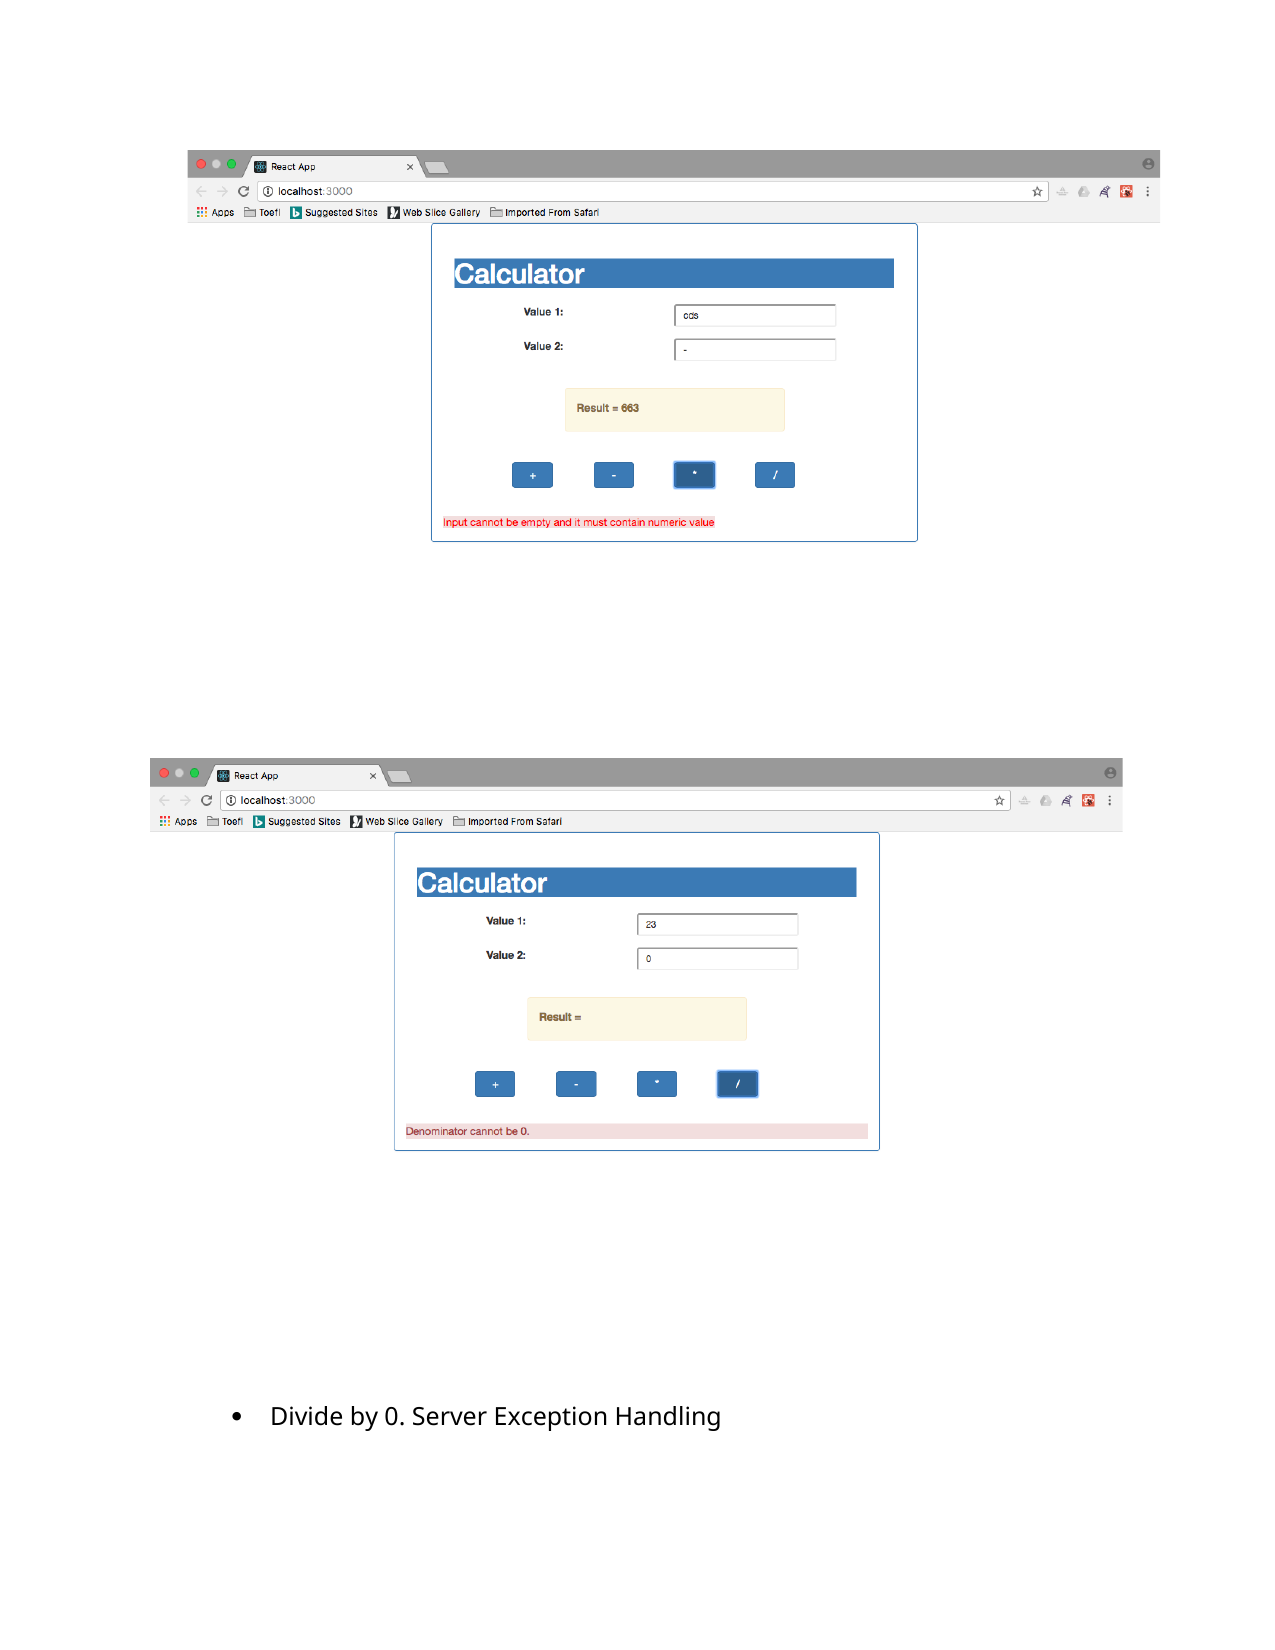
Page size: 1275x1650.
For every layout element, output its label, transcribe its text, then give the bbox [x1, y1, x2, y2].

list Divide by 0. Server Exception Handling [232, 1398, 1125, 1432]
picture [150, 150, 1161, 1368]
